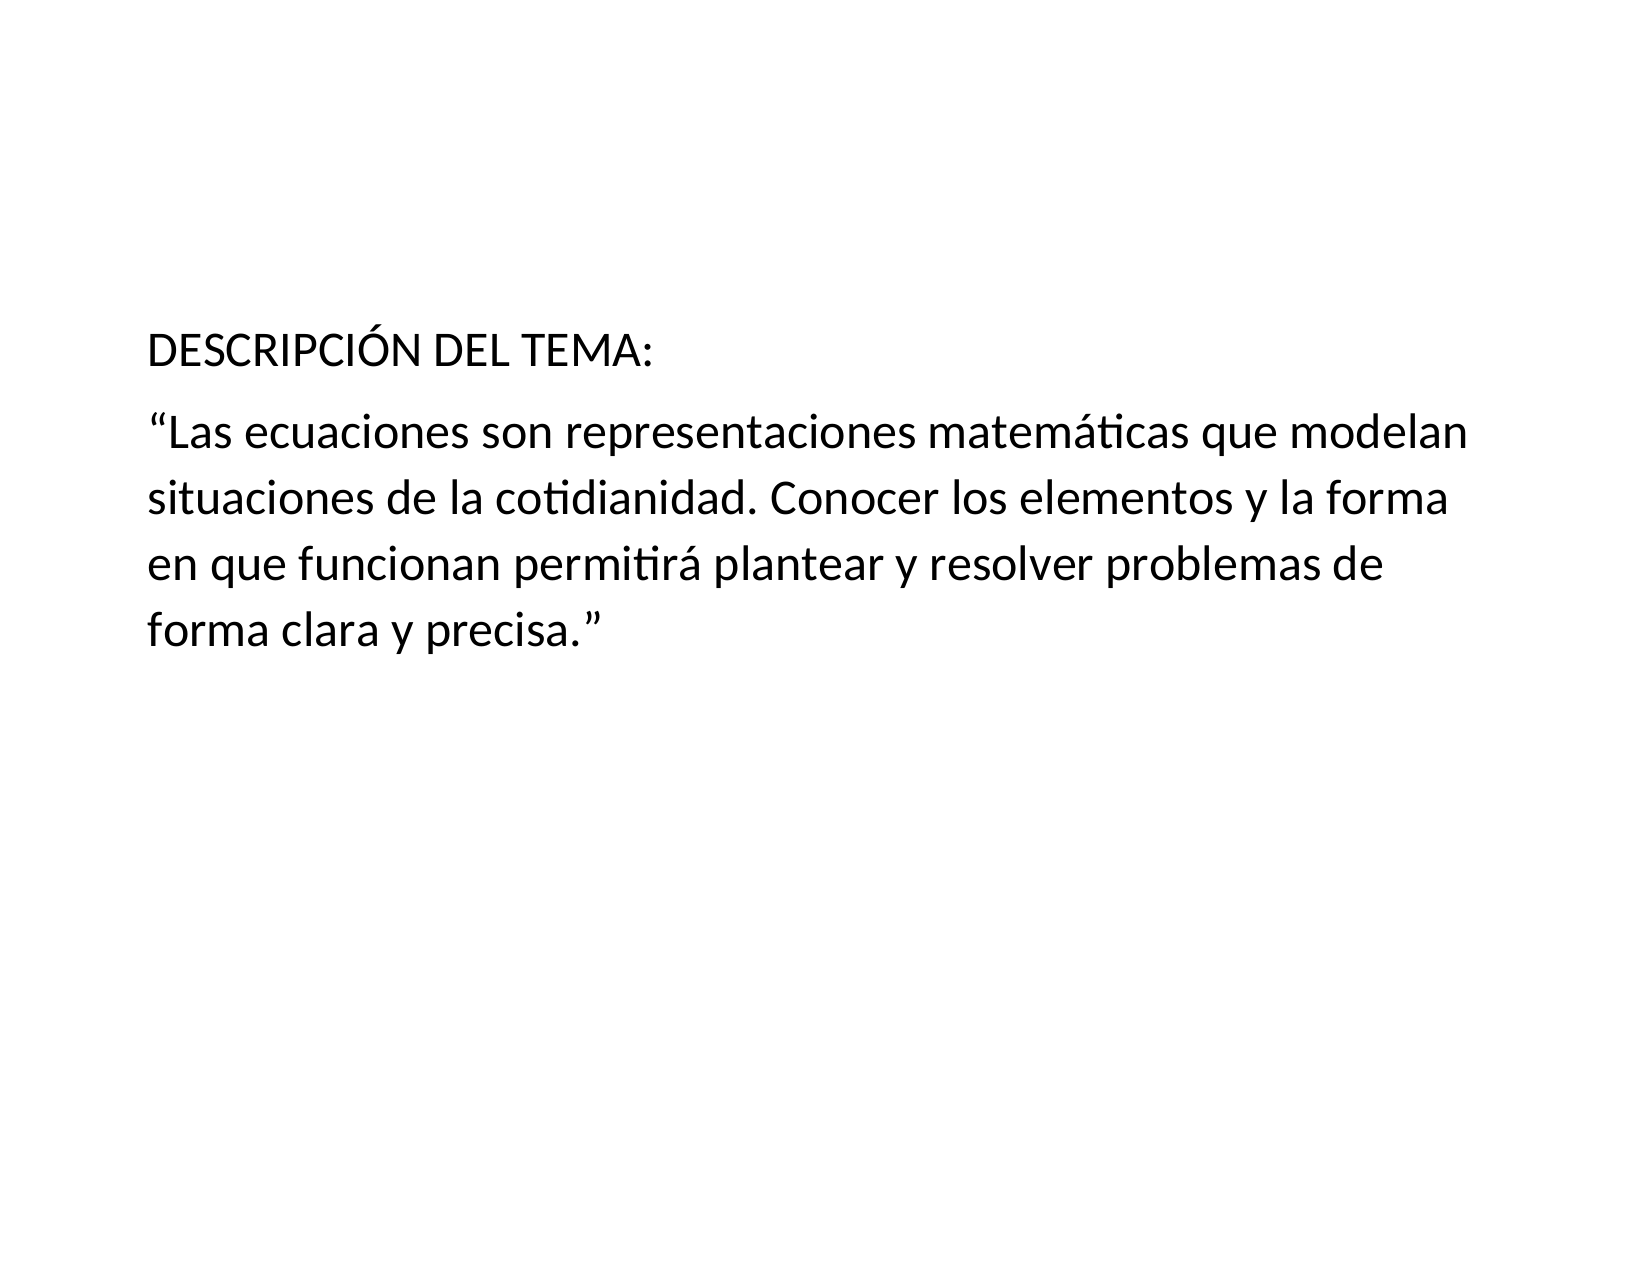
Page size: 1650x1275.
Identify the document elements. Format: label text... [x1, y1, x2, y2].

text “Las ecuaciones son representaciones matemáticas que modelan situaciones de la cotidianidad. Conocer los elementos y la forma en que funcionan permitirá plantear y resolver problemas de forma clara y precisa.” [148, 400, 1502, 659]
text DESCRIPCIÓN DEL TEMA: [148, 318, 1502, 379]
